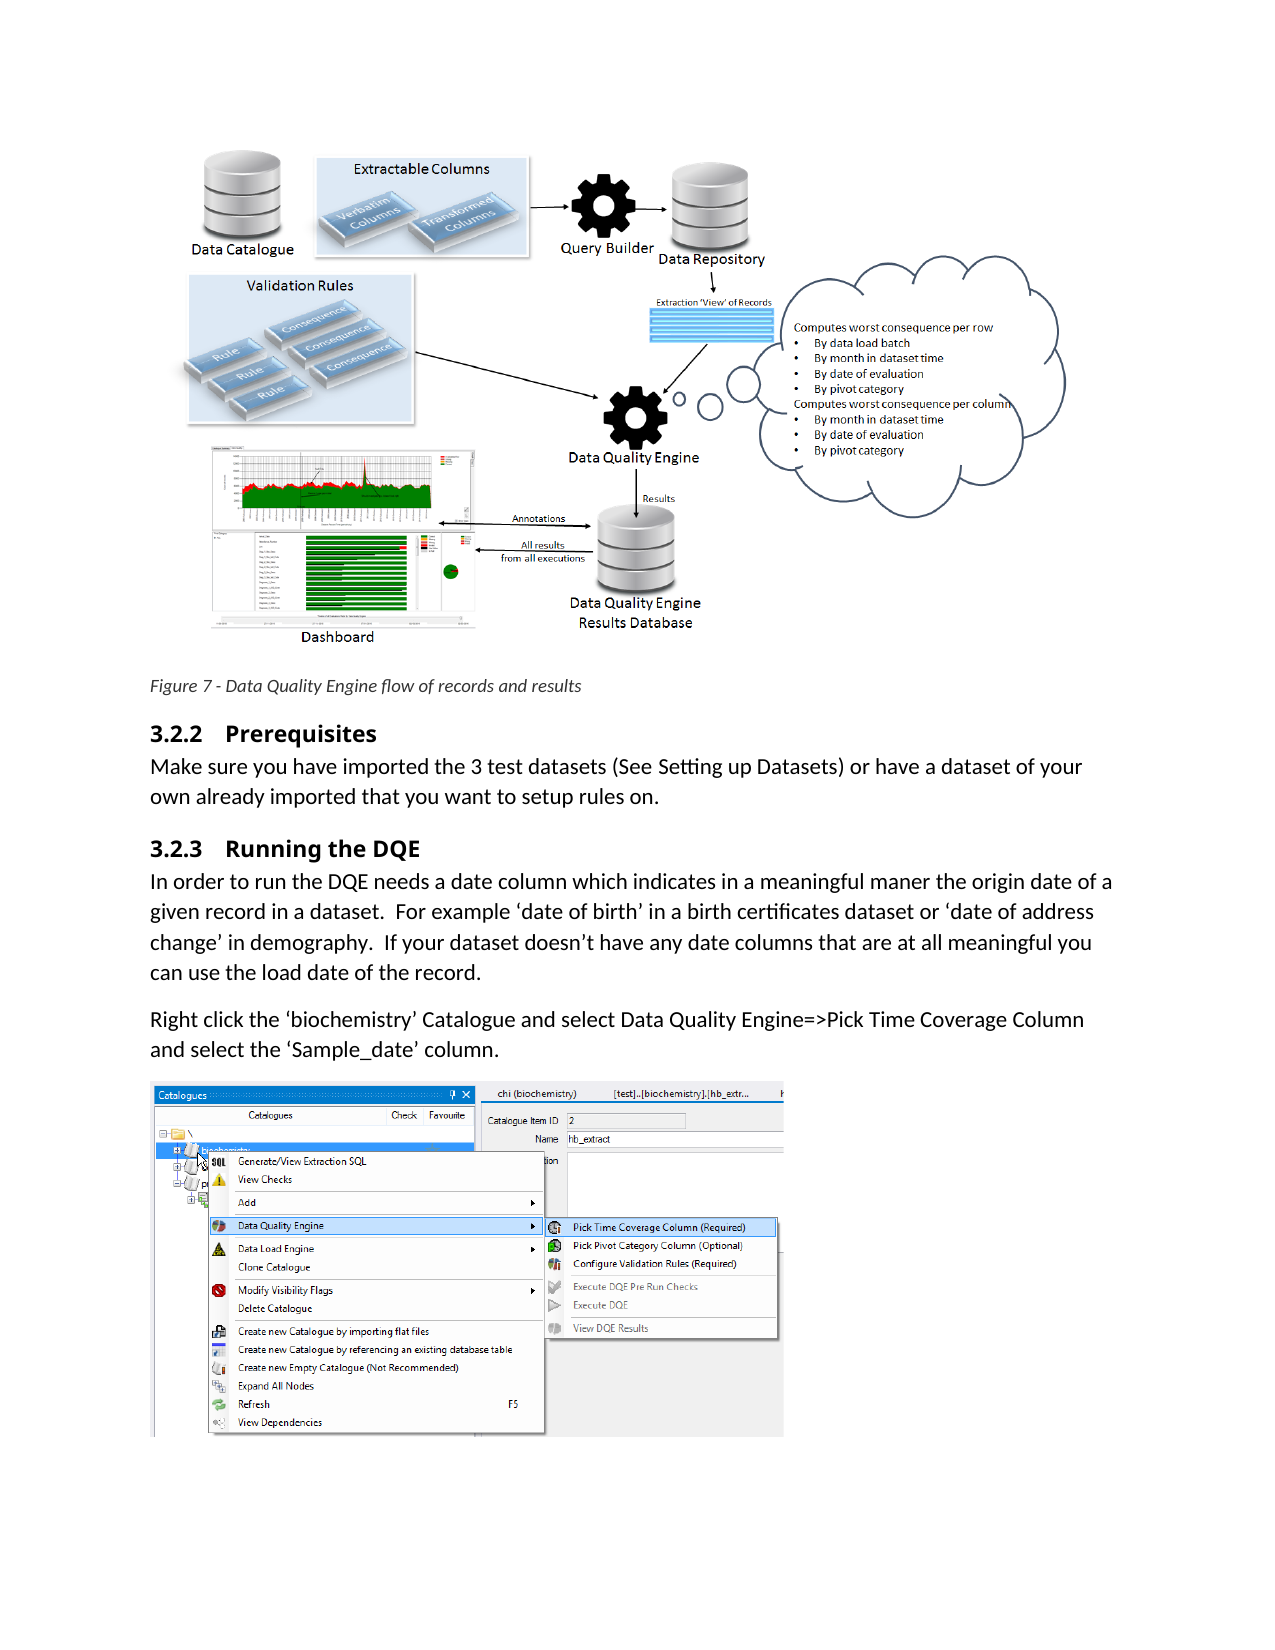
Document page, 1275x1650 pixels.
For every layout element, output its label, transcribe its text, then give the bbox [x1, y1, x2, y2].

subtitle Running the DQE [150, 833, 1125, 865]
picture [150, 150, 1125, 656]
text Make sure you have imported the 3 test datasets (See Setting up Datasets) or have a dataset of your own already imported that you want to setup rules on. [150, 752, 1125, 810]
text Right click the ‘biochemistry’ Catalogue and select Data Quality Engine=>Pick Time Coverage Column and select the ‘Sample_date’ column. [150, 1005, 1125, 1063]
text Figure 7 - Data Quality Engine flow of records and results [150, 675, 1125, 698]
text In order to run the DQE needs a date column which indicates in a meaningful maner the origin date of a given record in a dataset. For example ‘date of birth’ in a birth certificates dataset or ‘date of address change’ in demography. If your dataset doesn’t have any date columns that are at all meaningful you can use the load date of the record. [150, 867, 1125, 986]
subtitle Prerequisites [150, 718, 1125, 750]
picture [150, 1081, 784, 1437]
